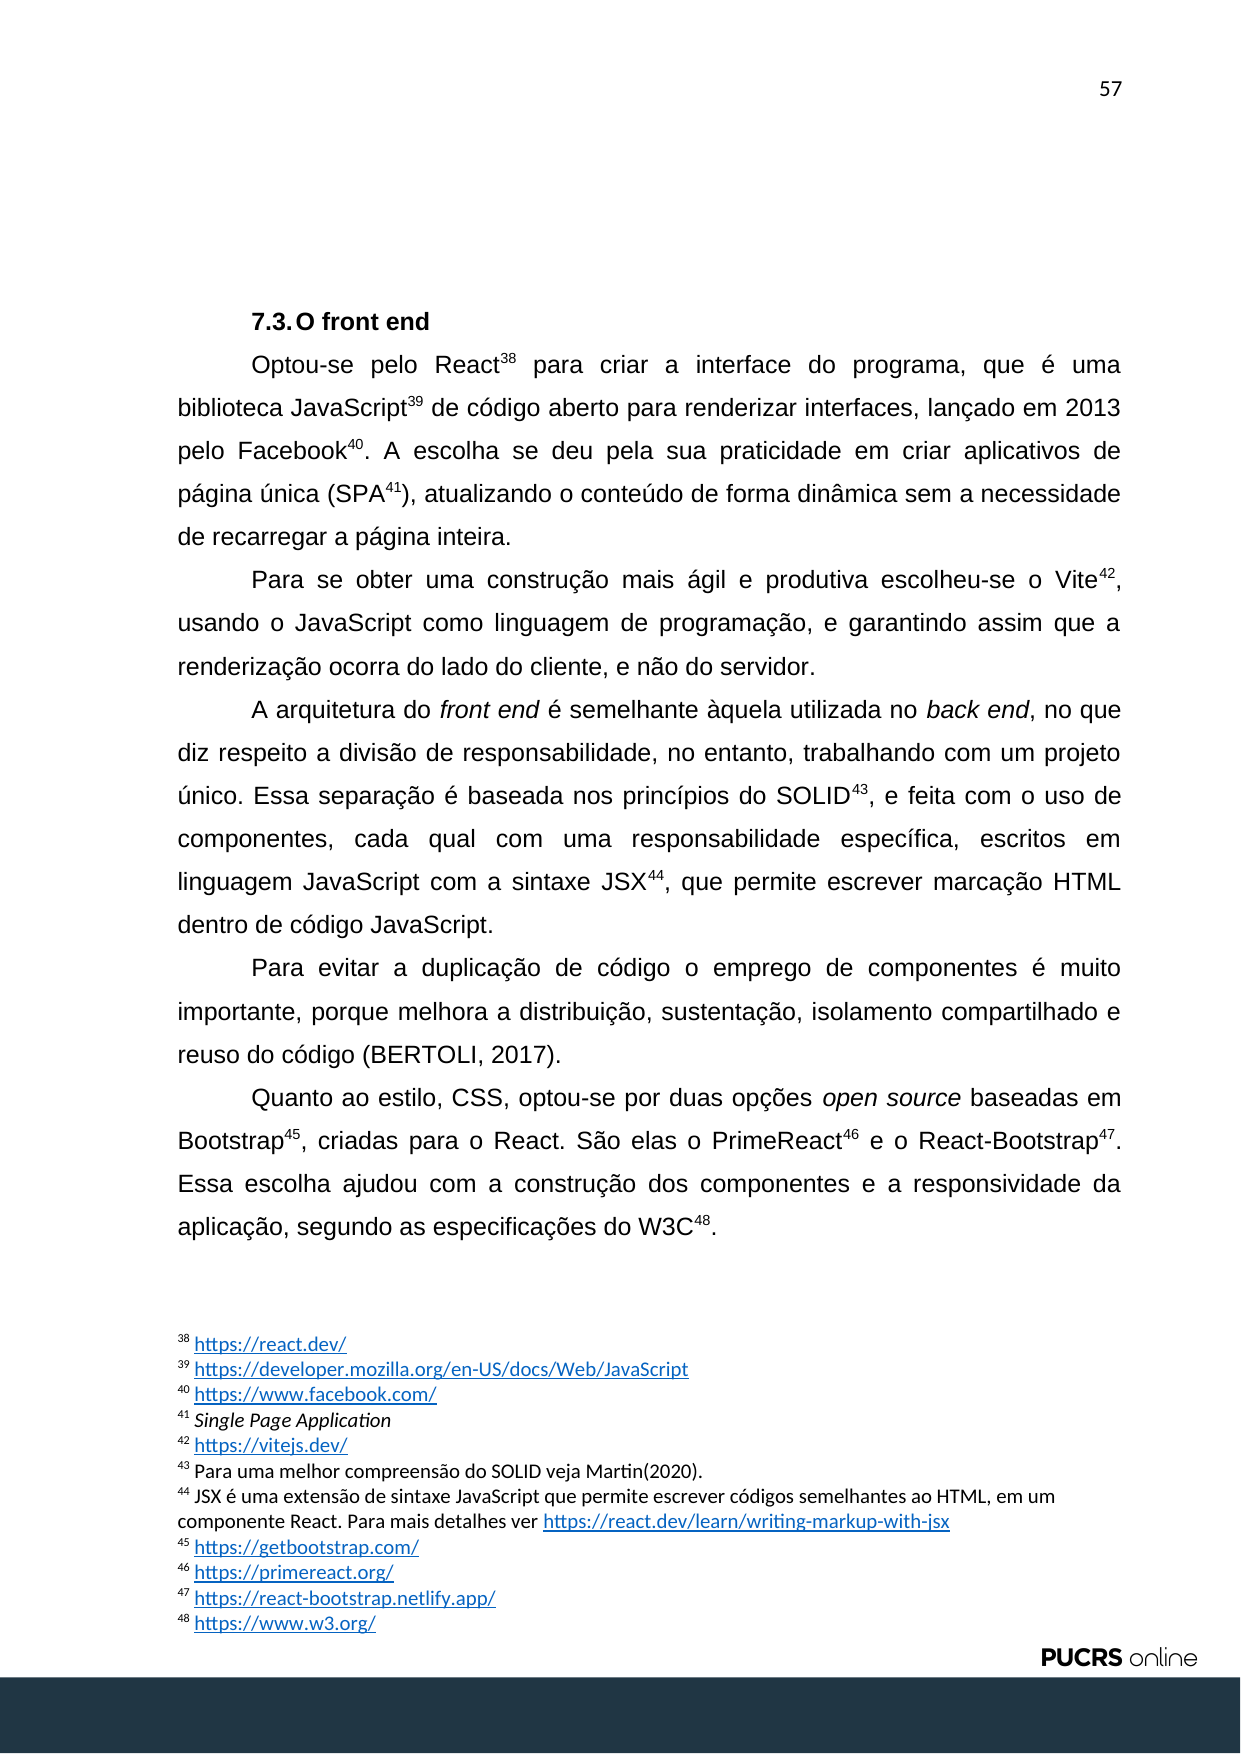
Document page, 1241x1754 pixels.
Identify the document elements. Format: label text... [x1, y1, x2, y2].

picture [1040, 1646, 1198, 1668]
text Para evitar a duplicação de código o emprego de componentes é muito importante, porque melhora a distribuição, sustentação, isolamento compartilhado e reuso do código (BERTOLI, 2017). [177, 953, 1122, 1068]
text Para se obter uma construção mais ágil e produtiva escolheu-se o Vite, usando o JavaScript como linguagem de programação, e garantindo assim que a renderização ocorra do lado do cliente, e não do servidor. [177, 565, 1122, 680]
text Quanto ao estilo, CSS, optou-se por duas opções open source baseadas em Bootstrap, criadas para o React. São elas o PrimeReact e o React-Bootstrap. Essa escolha ajudou com a construção dos componentes e a responsividade da aplicação, segundo as especificações do W3C. [177, 1083, 1122, 1241]
text A arquitetura do front end é semelhante àquela utilizada no back end, no que diz respeito a divisão de responsabilidade, no entanto, trabalhando com um projeto único. Essa separação é baseada nos princípios do SOLID, e feita com o uso de componentes, cada qual com uma responsabilidade específica, escritos em linguagem JavaScript com a sintaxe JSX, que permite escrever marcação HTML dentro de código JavaScript. [177, 695, 1122, 939]
text Optou-se pelo React para criar a interface do programa, que é uma biblioteca JavaScript de código aberto para renderizar interfaces, lançado em 2013 pelo Facebook. A escolha se deu pela sua praticidade em criar aplicativos de página única (SPA), atualizando o conteúdo de forma dinâmica sem a necessidade de recarregar a página inteira. [177, 350, 1122, 551]
subtitle O front end [251, 307, 1122, 335]
